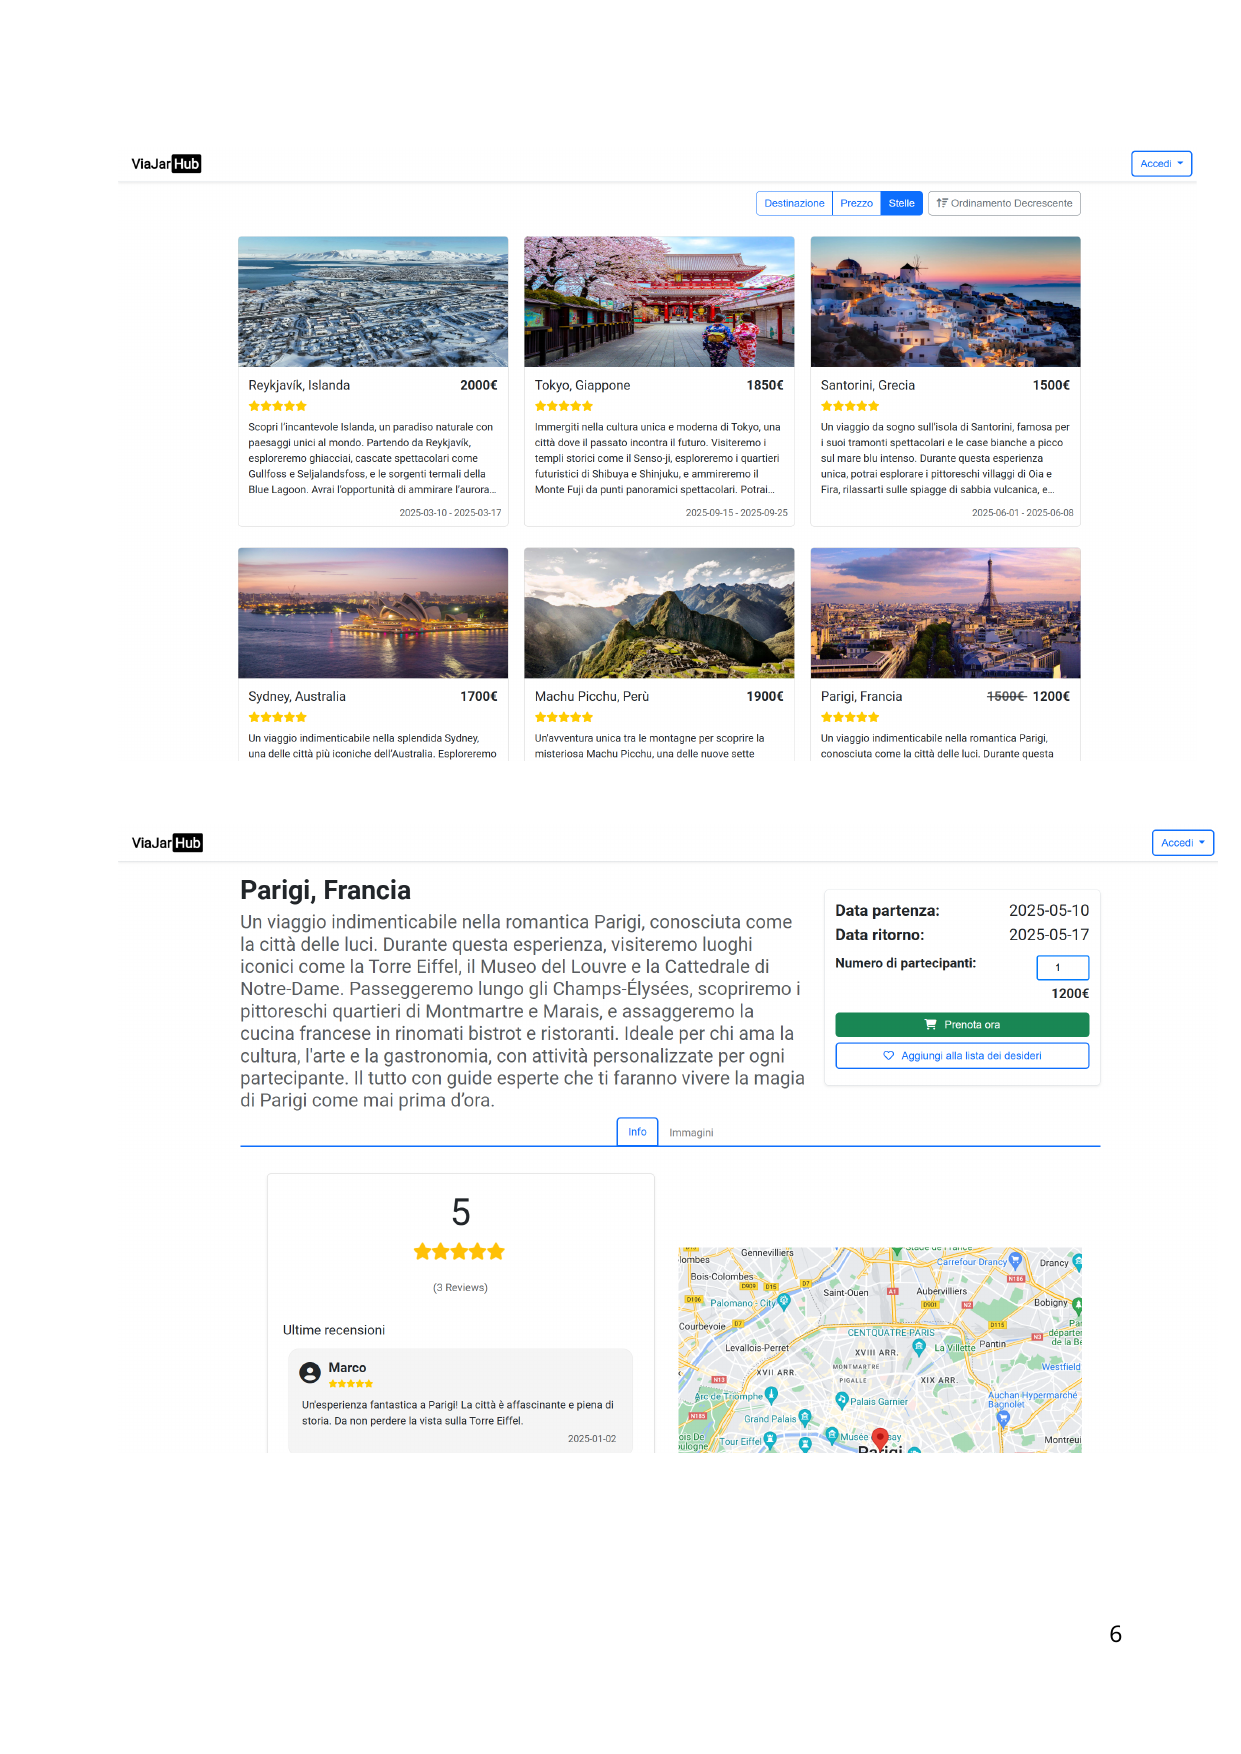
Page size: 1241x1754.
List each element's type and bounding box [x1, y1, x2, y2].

picture [118, 147, 1197, 761]
picture [118, 824, 1218, 1453]
